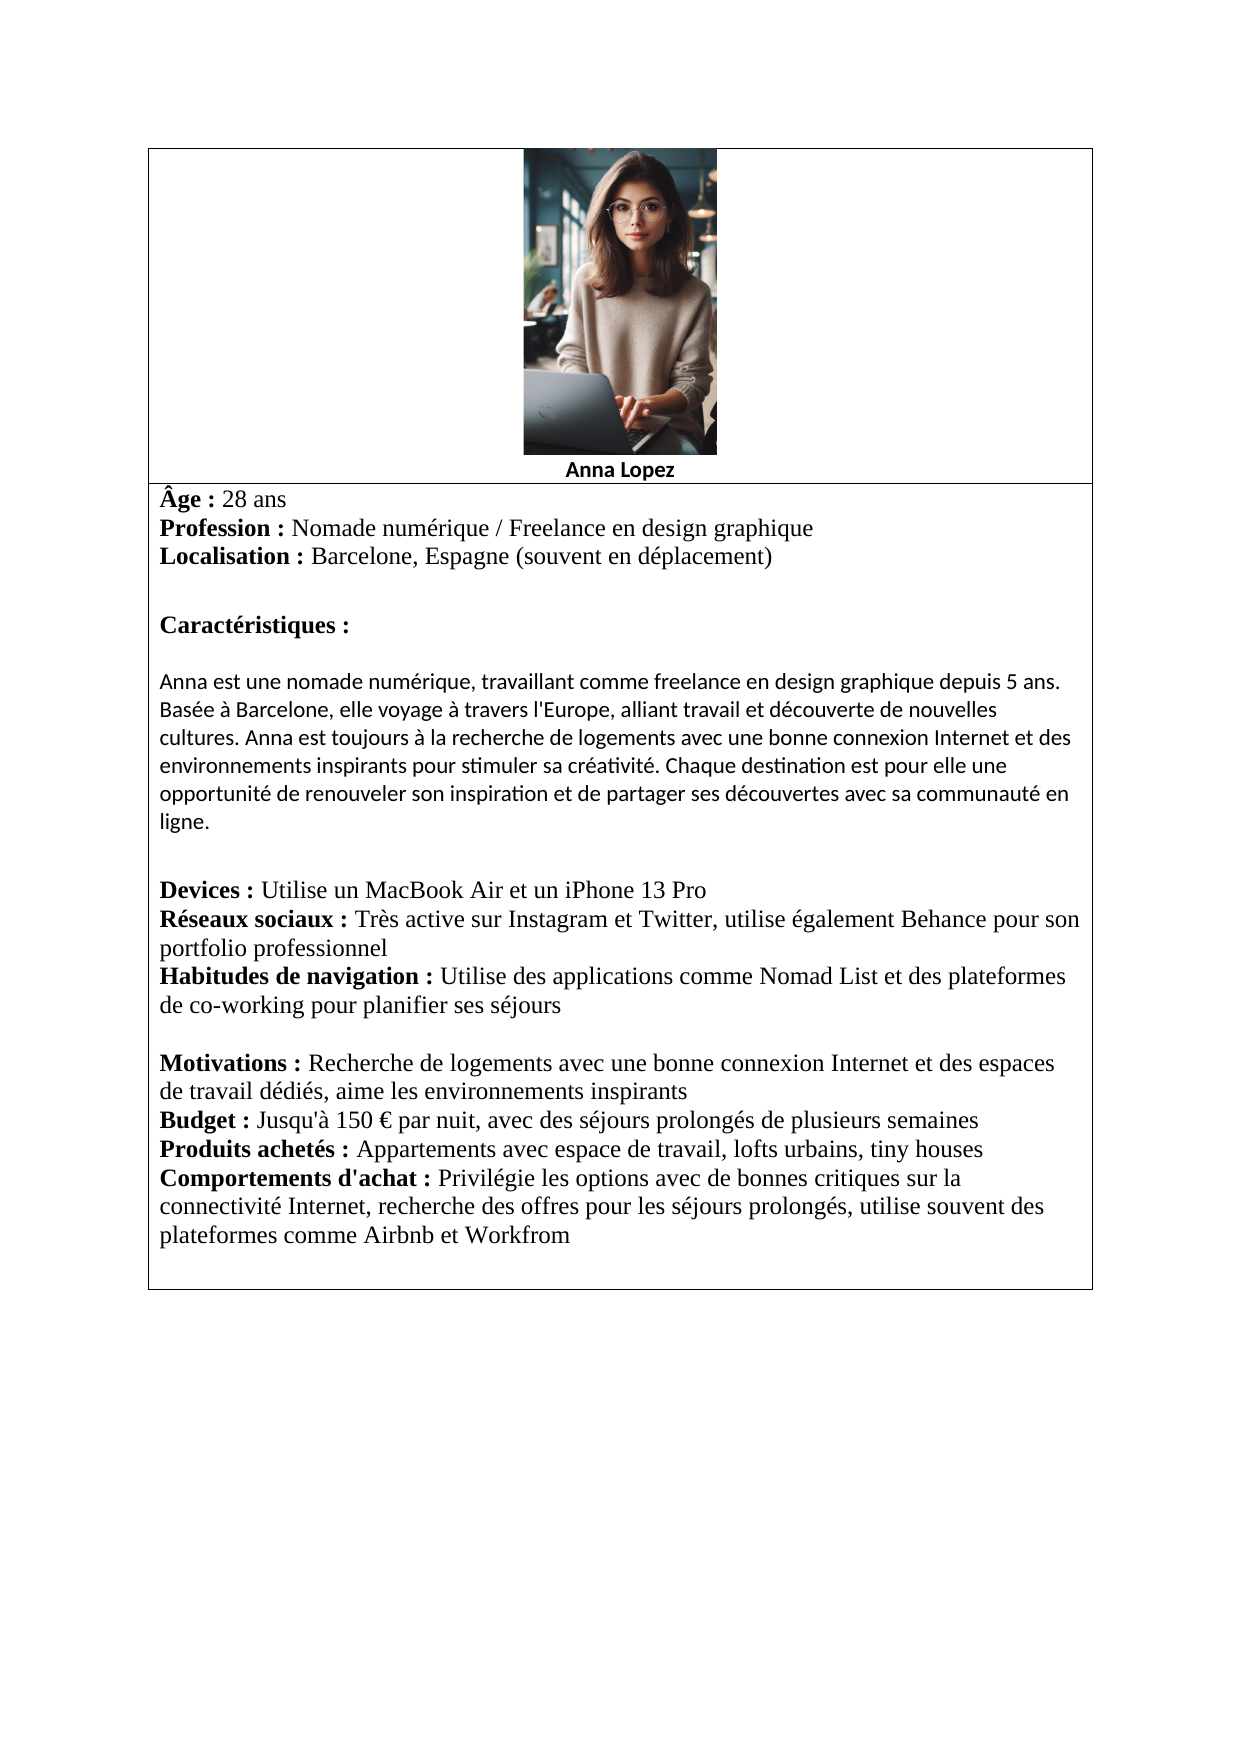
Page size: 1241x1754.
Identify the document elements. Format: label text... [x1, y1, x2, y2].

table_cell Âge : 28 ans Profession : Nomade numérique / Freelance en design graphique Localisation : Barcelone, Espagne (souvent en déplacement) Caractéristiques : Anna est une nomade numérique, travaillant comme freelance en design graphique depuis 5 ans. Basée à Barcelone, elle voyage à travers l'Europe, alliant travail et découverte de nouvelles cultures. Anna est toujours à la recherche de logements avec une bonne connexion Internet et des environnements inspirants pour stimuler sa créativité. Chaque destination est pour elle une opportunité de renouveler son inspiration et de partager ses découvertes avec sa communauté en ligne. Devices : Utilise un MacBook Air et un iPhone 13 Pro Réseaux sociaux : Très active sur Instagram et Twitter, utilise également Behance pour son portfolio professionnel Habitudes de navigation : Utilise des applications comme Nomad List et des plateformes de co-working pour planifier ses séjours Motivations : Recherche de logements avec une bonne connexion Internet et des espaces de travail dédiés, aime les environnements inspirants Budget : Jusqu'à 150 € par nuit, avec des séjours prolongés de plusieurs semaines Produits achetés : Appartements avec espace de travail, lofts urbains, tiny houses Comportements d'achat : Privilégie les options avec de bonnes critiques sur la connectivité Internet, recherche des offres pour les séjours prolongés, utilise souvent des plateformes comme Airbnb et Workfrom [149, 484, 1092, 1289]
table_header Anna Lopez [149, 149, 1092, 483]
picture [523, 148, 717, 455]
